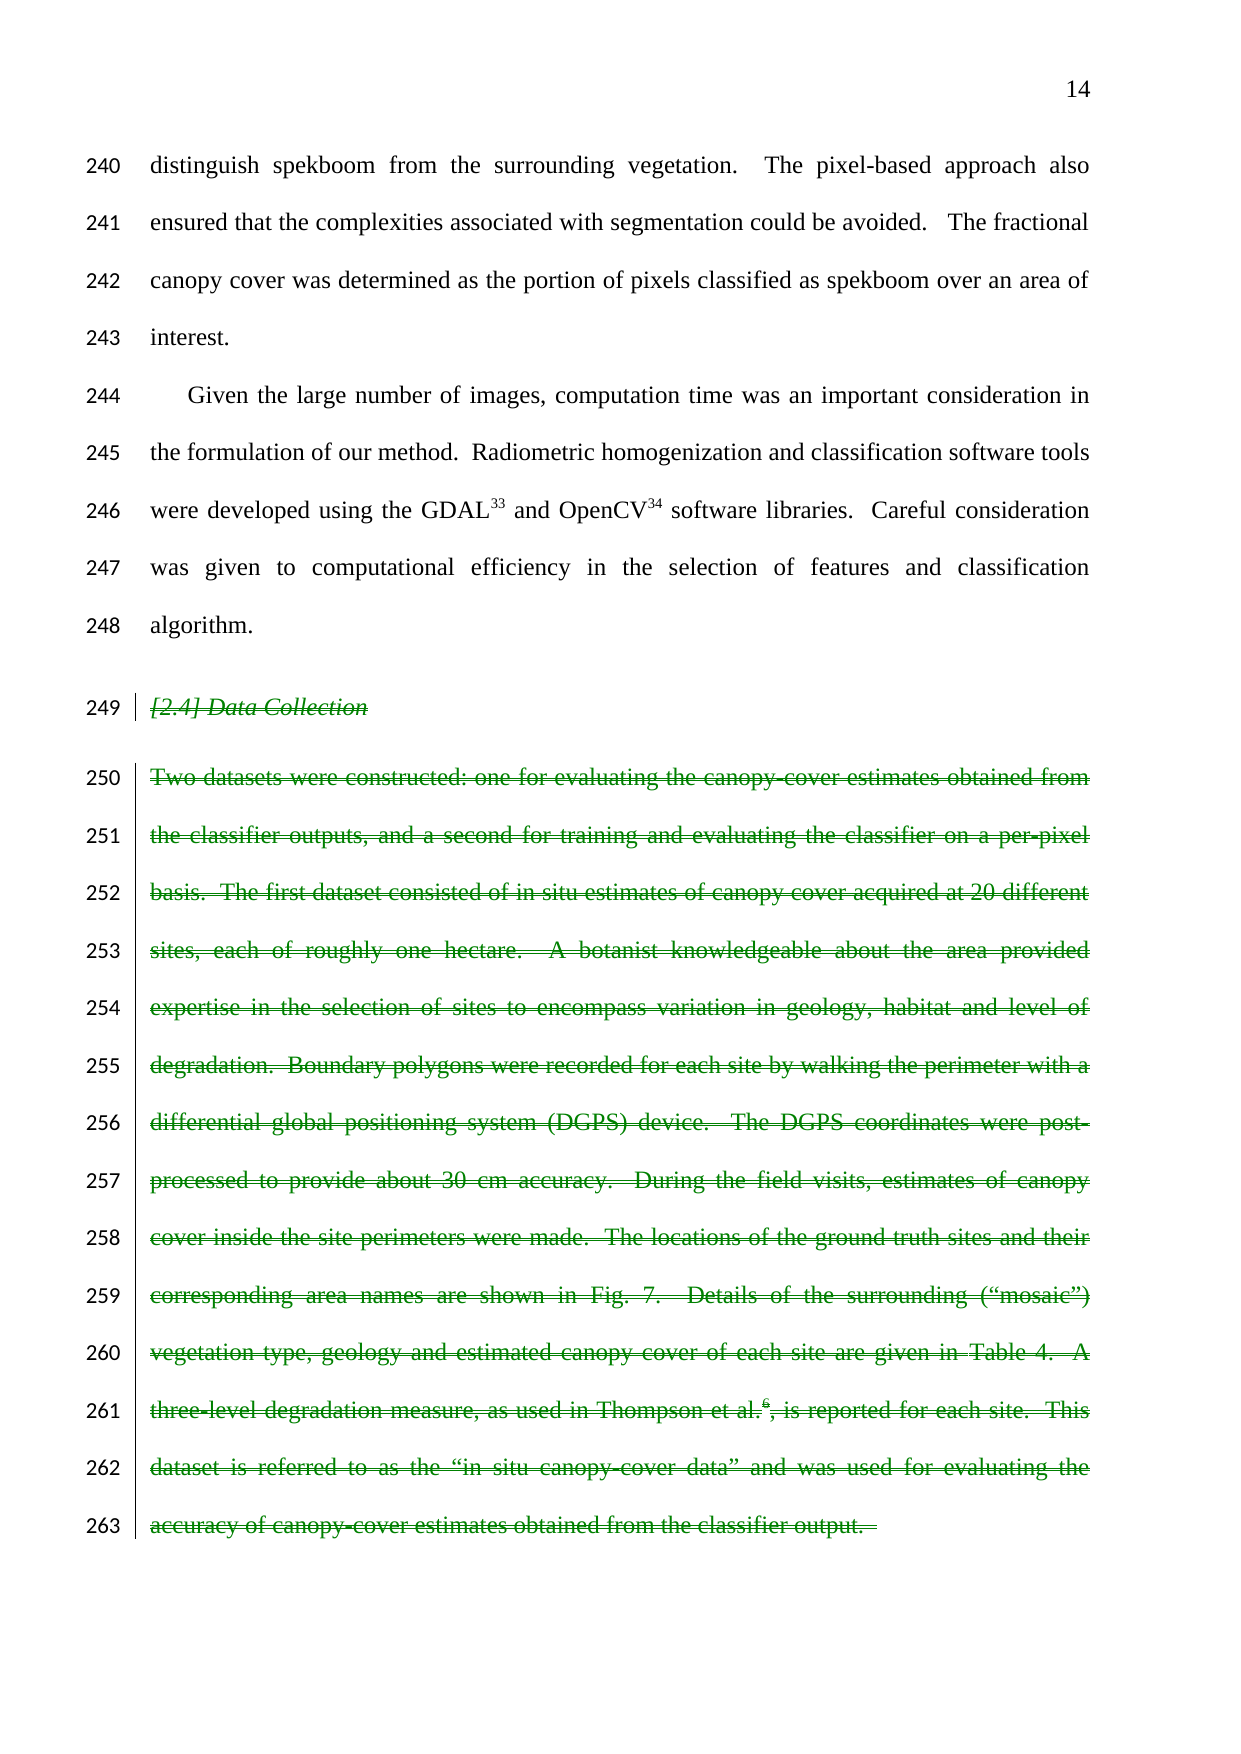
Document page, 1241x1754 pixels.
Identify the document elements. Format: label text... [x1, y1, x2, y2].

text Given the large number of images, computation time was an important consideration in the formulation of our method. Radiometric homogenization and classification software tools were developed using the GDAL33 and OpenCV34 software libraries. Careful consideration was given to computational efficiency in the selection of features and classification algorithm. [150, 380, 1090, 639]
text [150, 150, 1090, 351]
